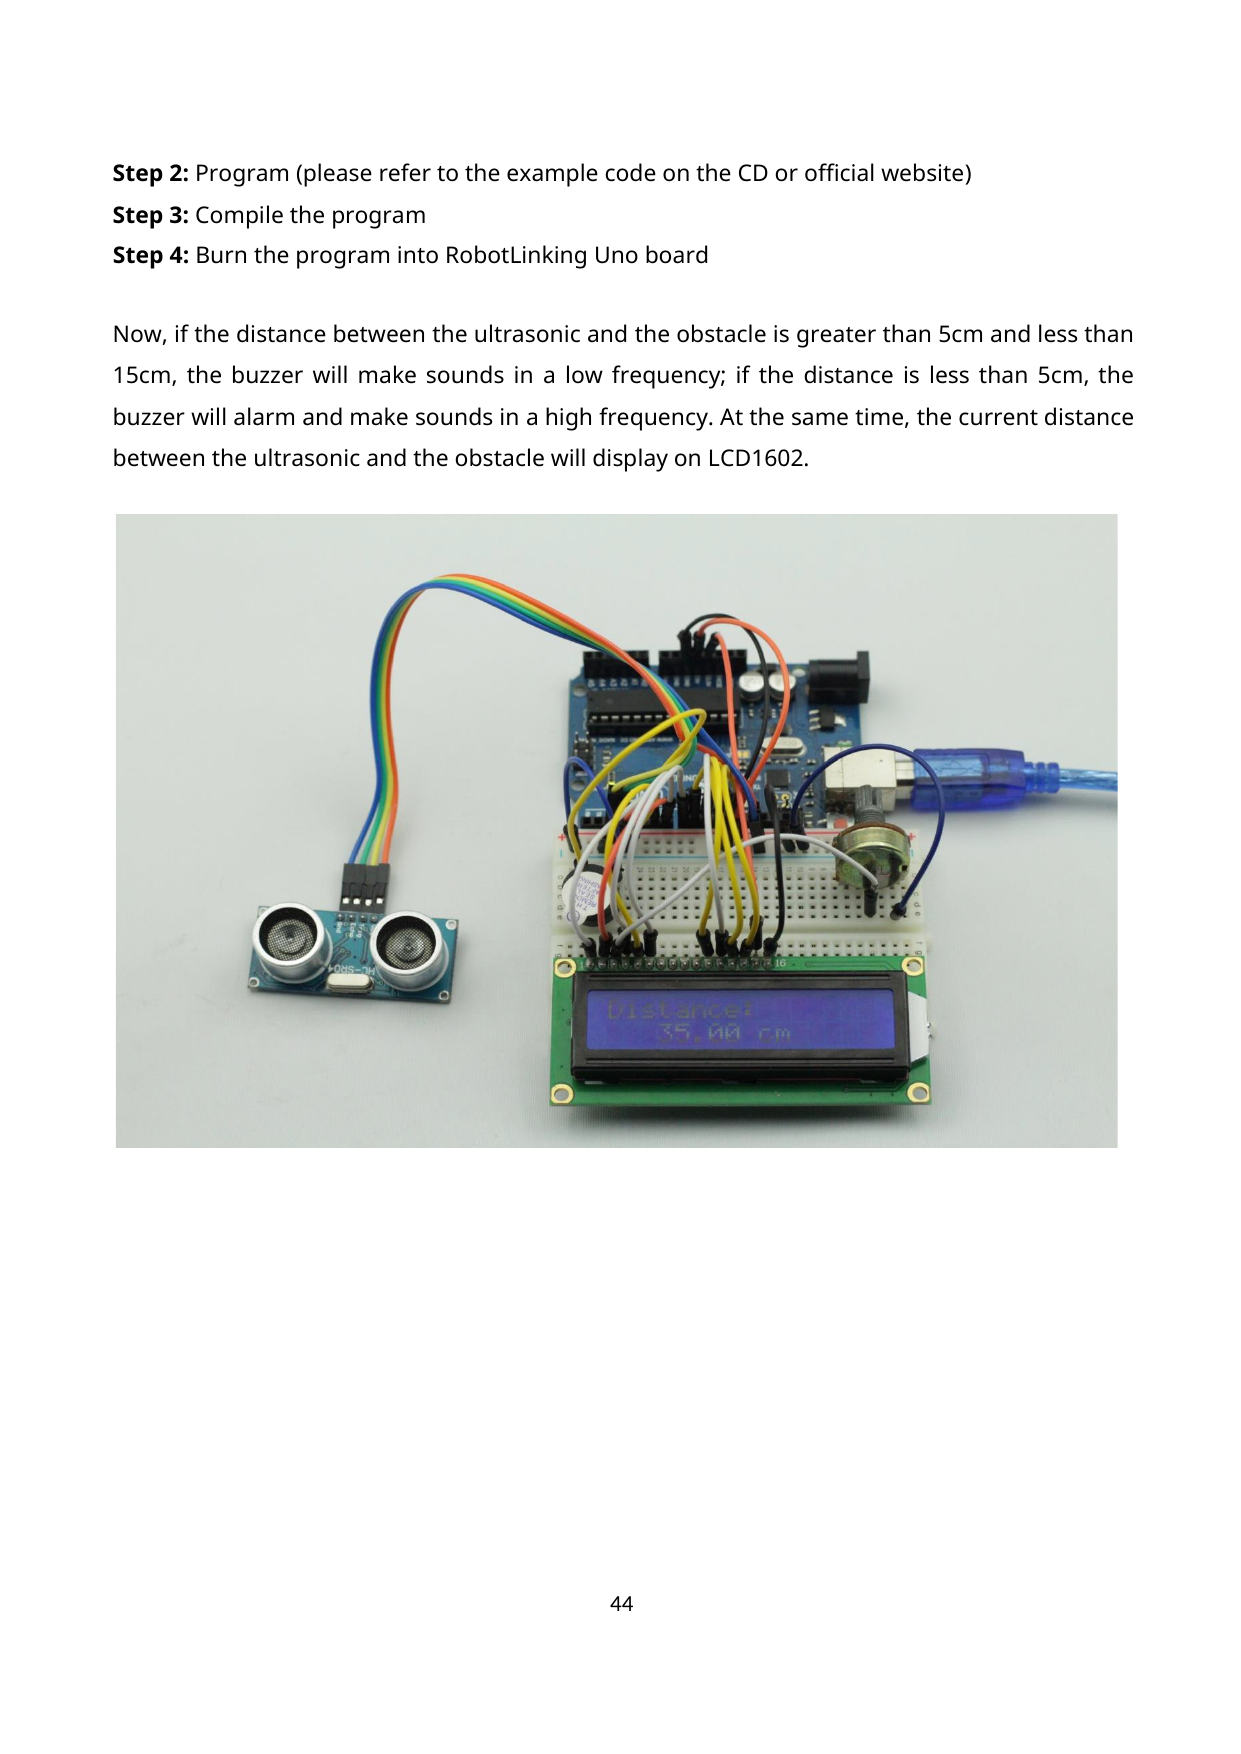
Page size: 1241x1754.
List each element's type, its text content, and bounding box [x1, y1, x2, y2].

text Step 2: Program (please refer to the example code on the CD or official website) [112, 157, 1134, 188]
text Step 3: Compile the program [112, 199, 440, 230]
text Now, if the distance between the ultrasonic and the obstacle is greater than 5cm and less than 15cm, the buzzer will make sounds in a low frequency; if the distance is less than 5cm, the buzzer will alarm and make sounds in a high frequency. At the same time, the current distance between the ultrasonic and the obstacle will display on LCD1602. [112, 318, 1134, 473]
picture [115, 514, 1118, 1148]
text Step 4: Burn the program into RobotLinking Uno board [113, 239, 758, 271]
